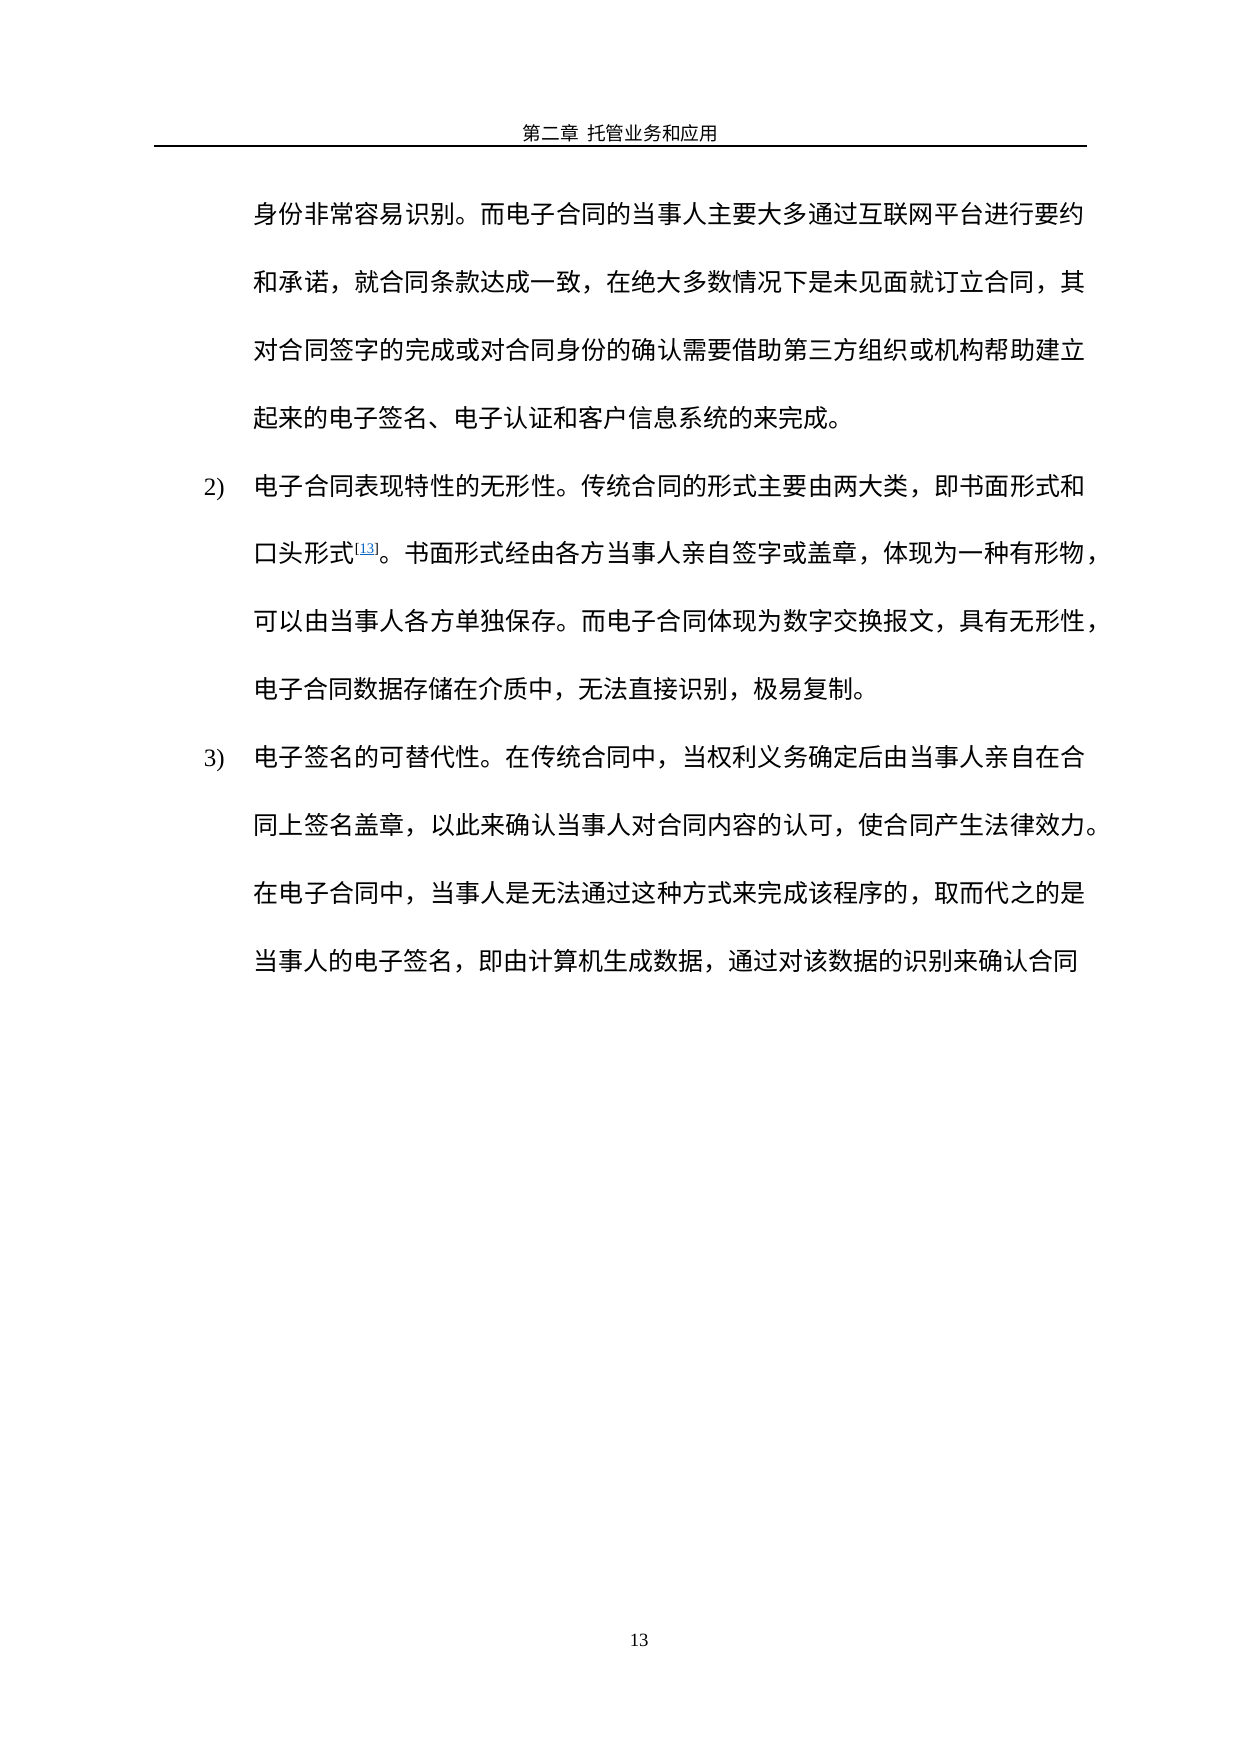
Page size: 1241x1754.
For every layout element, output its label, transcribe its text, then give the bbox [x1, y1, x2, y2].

list 电子签名的可替代性。在传统合同中，当权利义务确定后由当事人亲自在合同上签名盖章，以此来确认当事人对合同内容的认可，使合同产生法律效力。在电子合同中，当事人是无法通过这种方式来完成该程序的，取而代之的是当事人的电子签名，即由计算机生成数据，通过对该数据的识别来确认合同 [203, 722, 1087, 993]
list 电子合同表现特性的无形性。传统合同的形式主要由两大类，即书面形式和口头形式[13]。书面形式经由各方当事人亲自签字或盖章，体现为一种有形物，可以由当事人各方单独保存。而电子合同体现为数字交换报文，具有无形性，电子合同数据存储在介质中，无法直接识别，极易复制。 [203, 450, 1087, 722]
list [203, 178, 1087, 450]
